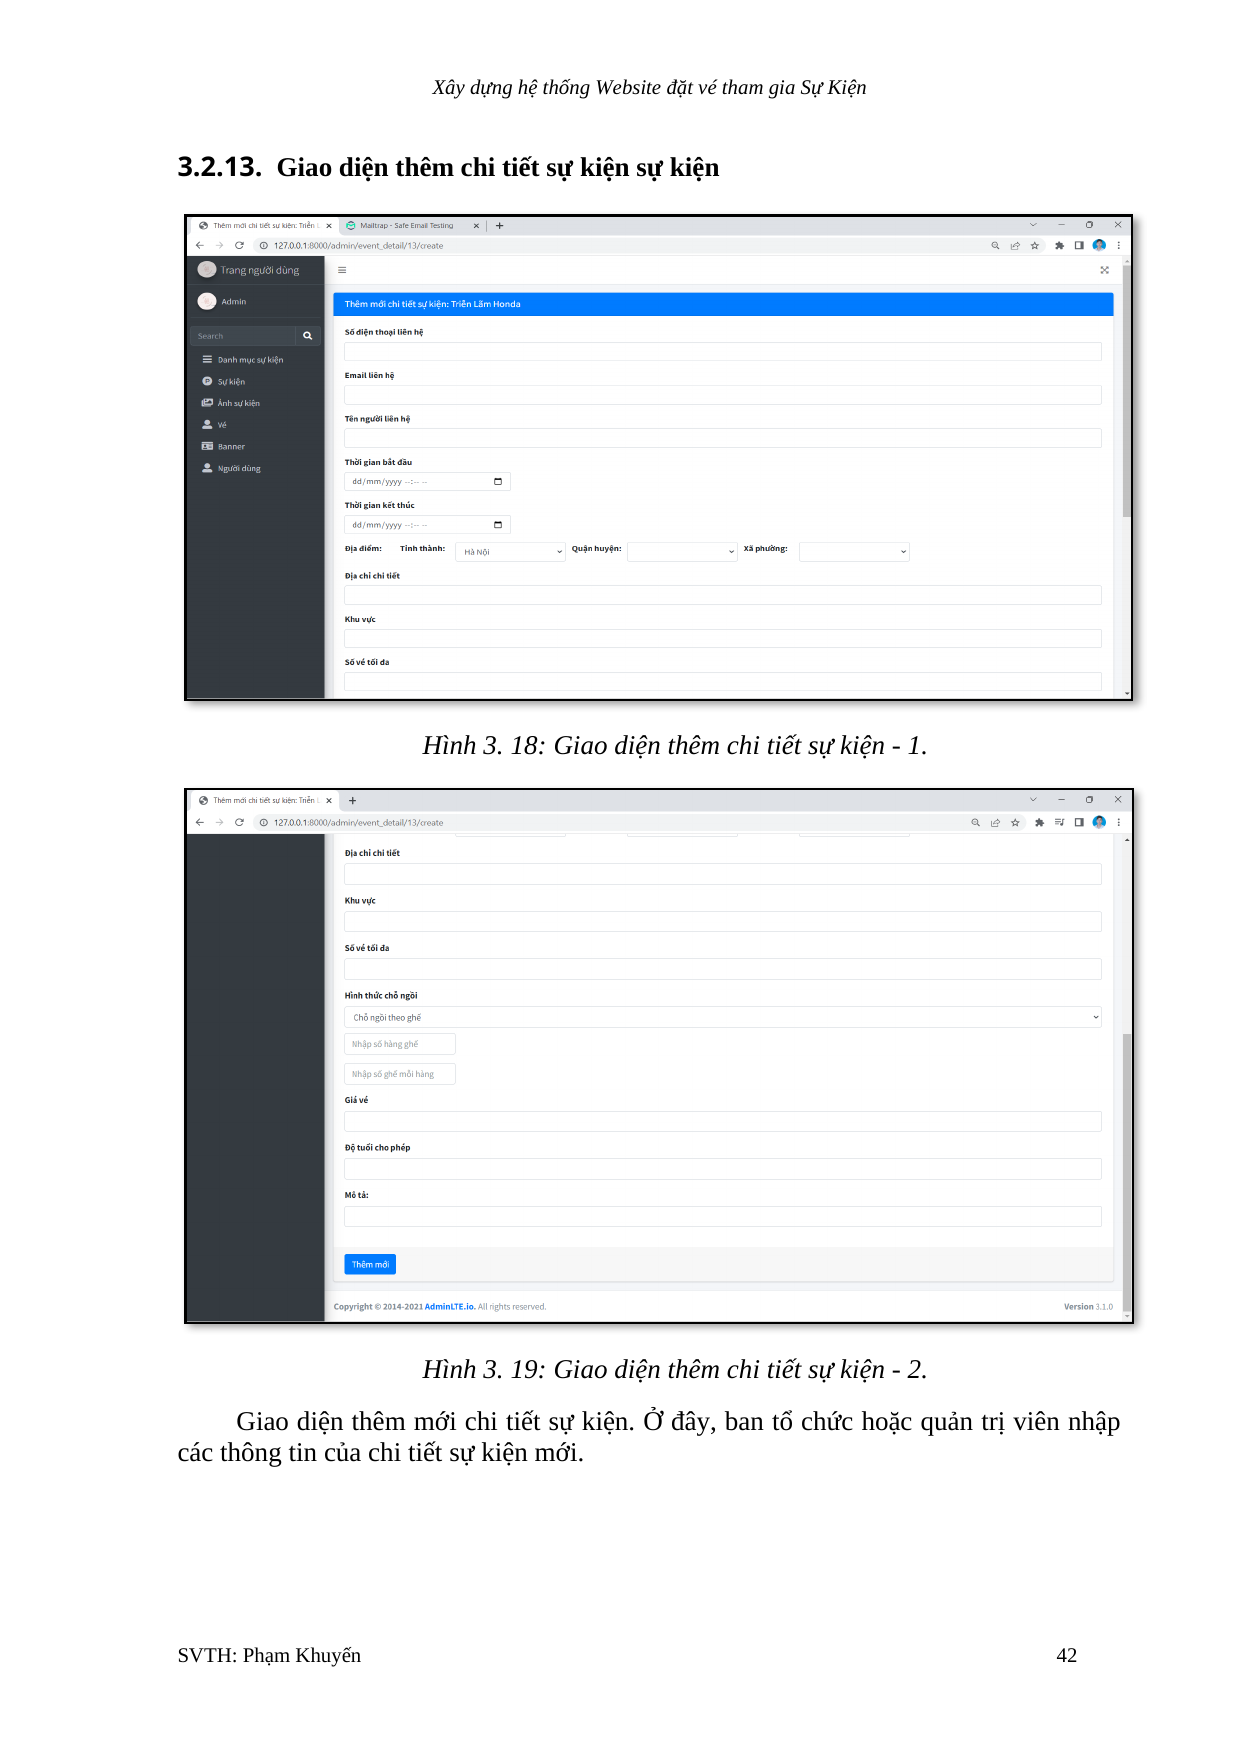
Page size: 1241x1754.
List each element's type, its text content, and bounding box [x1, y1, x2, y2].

text Giao diện thêm mới chi tiết sự kiện. Ở đây, ban tổ chức hoặc quản trị viên nhập các thông tin của chi tiết sự kiện mới. [177, 1405, 1122, 1467]
picture [187, 217, 1131, 699]
text Hình 3. 19: Giao diện thêm chi tiết sự kiện - 2. [177, 1353, 1122, 1384]
text Hình 3. 18: Giao diện thêm chi tiết sự kiện - 1. [177, 729, 1122, 760]
picture [187, 790, 1132, 1322]
subtitle Giao diện thêm chi tiết sự kiện sự kiện [177, 148, 1122, 184]
